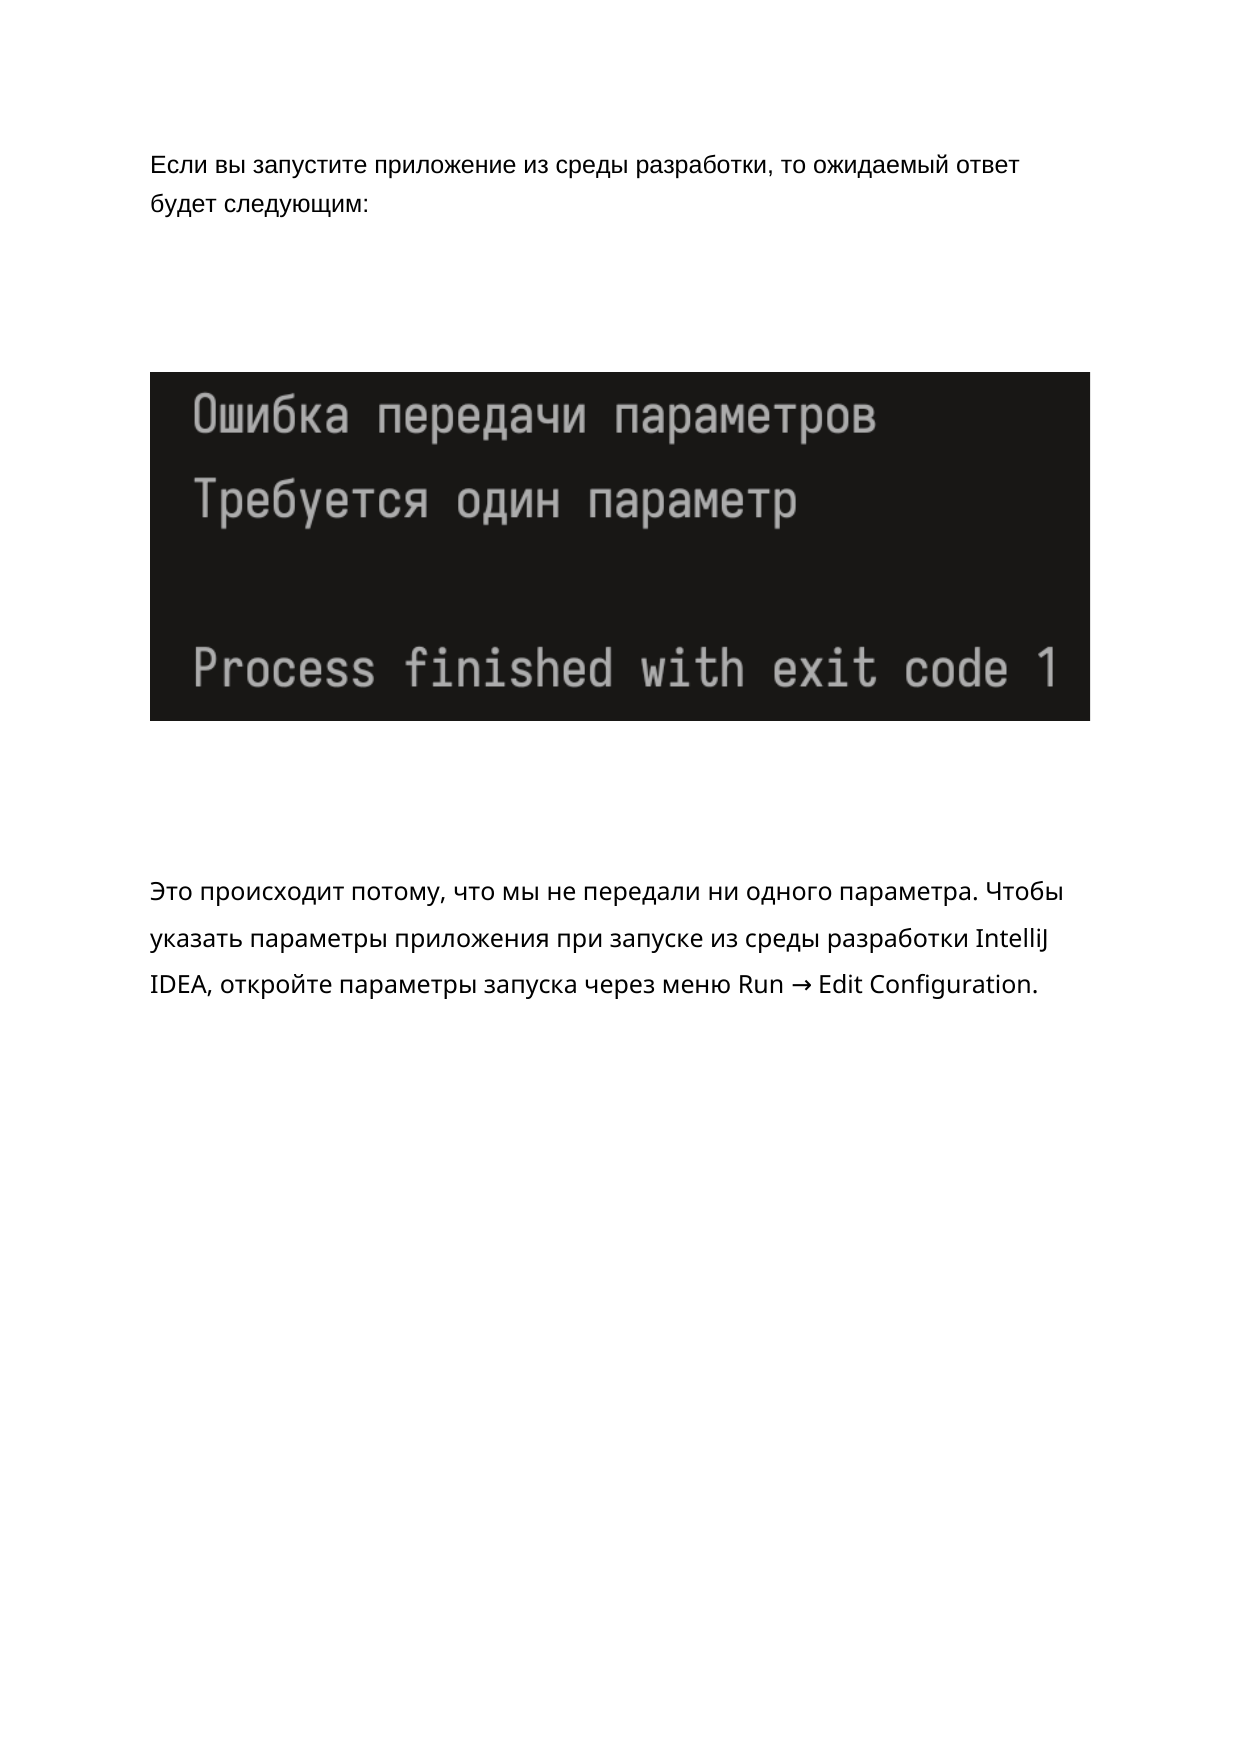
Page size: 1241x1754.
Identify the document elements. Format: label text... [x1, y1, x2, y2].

picture [150, 372, 1091, 721]
text Это происходит потому, что мы не передали ни одного параметра. Чтобы указать параметры приложения при запуске из среды разработки IntelliJ IDEA, откройте параметры запуска через меню Run → Edit Configuration. [150, 874, 1090, 1001]
text Если вы запустите приложение из среды разработки, то ожидаемый ответ будет следующим: [150, 150, 1090, 218]
